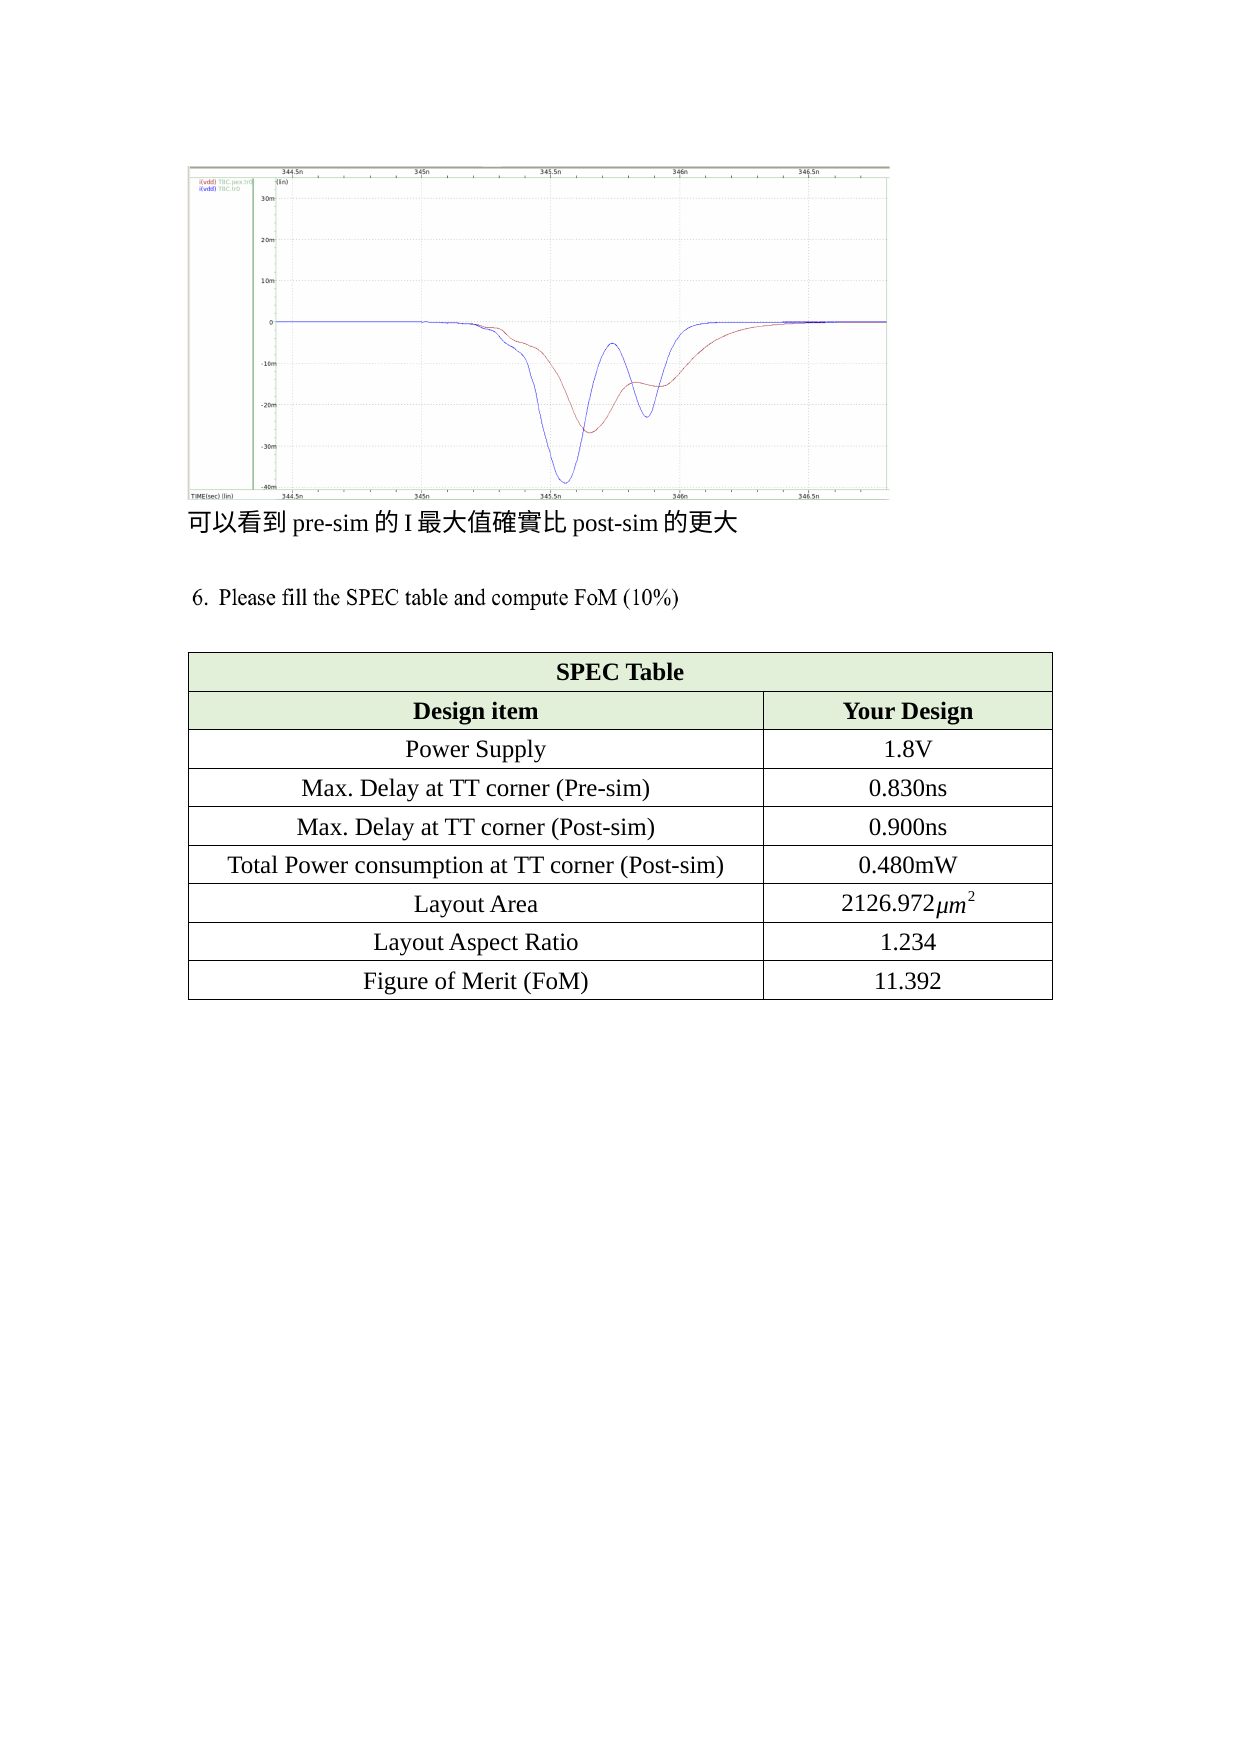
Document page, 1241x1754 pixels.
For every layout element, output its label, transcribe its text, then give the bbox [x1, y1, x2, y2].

table_cell 1.8V [764, 730, 1052, 768]
table_cell 0.480mW [764, 846, 1052, 883]
table_cell 11.392 [764, 961, 1052, 999]
text 可以看到pre-sim的I最大值確實比post-sim的更大 [187, 502, 1053, 539]
table_cell 1.234 [764, 923, 1052, 960]
table_cell Max. Delay at TT corner (Pre-sim) [189, 769, 763, 806]
table_cell Layout Area [189, 884, 763, 922]
table_cell Power Supply [189, 730, 763, 768]
table_cell 0.900ns [764, 807, 1052, 845]
table_cell Max. Delay at TT corner (Post-sim) [189, 807, 763, 845]
table_cell 2126.972 [764, 884, 1052, 922]
table_header SPEC Table [189, 653, 1052, 691]
table_cell Total Power consumption at TT corner (Post-sim) [189, 846, 763, 883]
table_cell 0.830ns [764, 769, 1052, 806]
table_cell Layout Aspect Ratio [189, 923, 763, 960]
table_cell Design item [189, 692, 763, 729]
picture [187, 166, 890, 500]
picture [187, 577, 1053, 615]
table_cell Your Design [764, 692, 1052, 729]
table_cell Figure of Merit (FoM) [189, 961, 763, 999]
